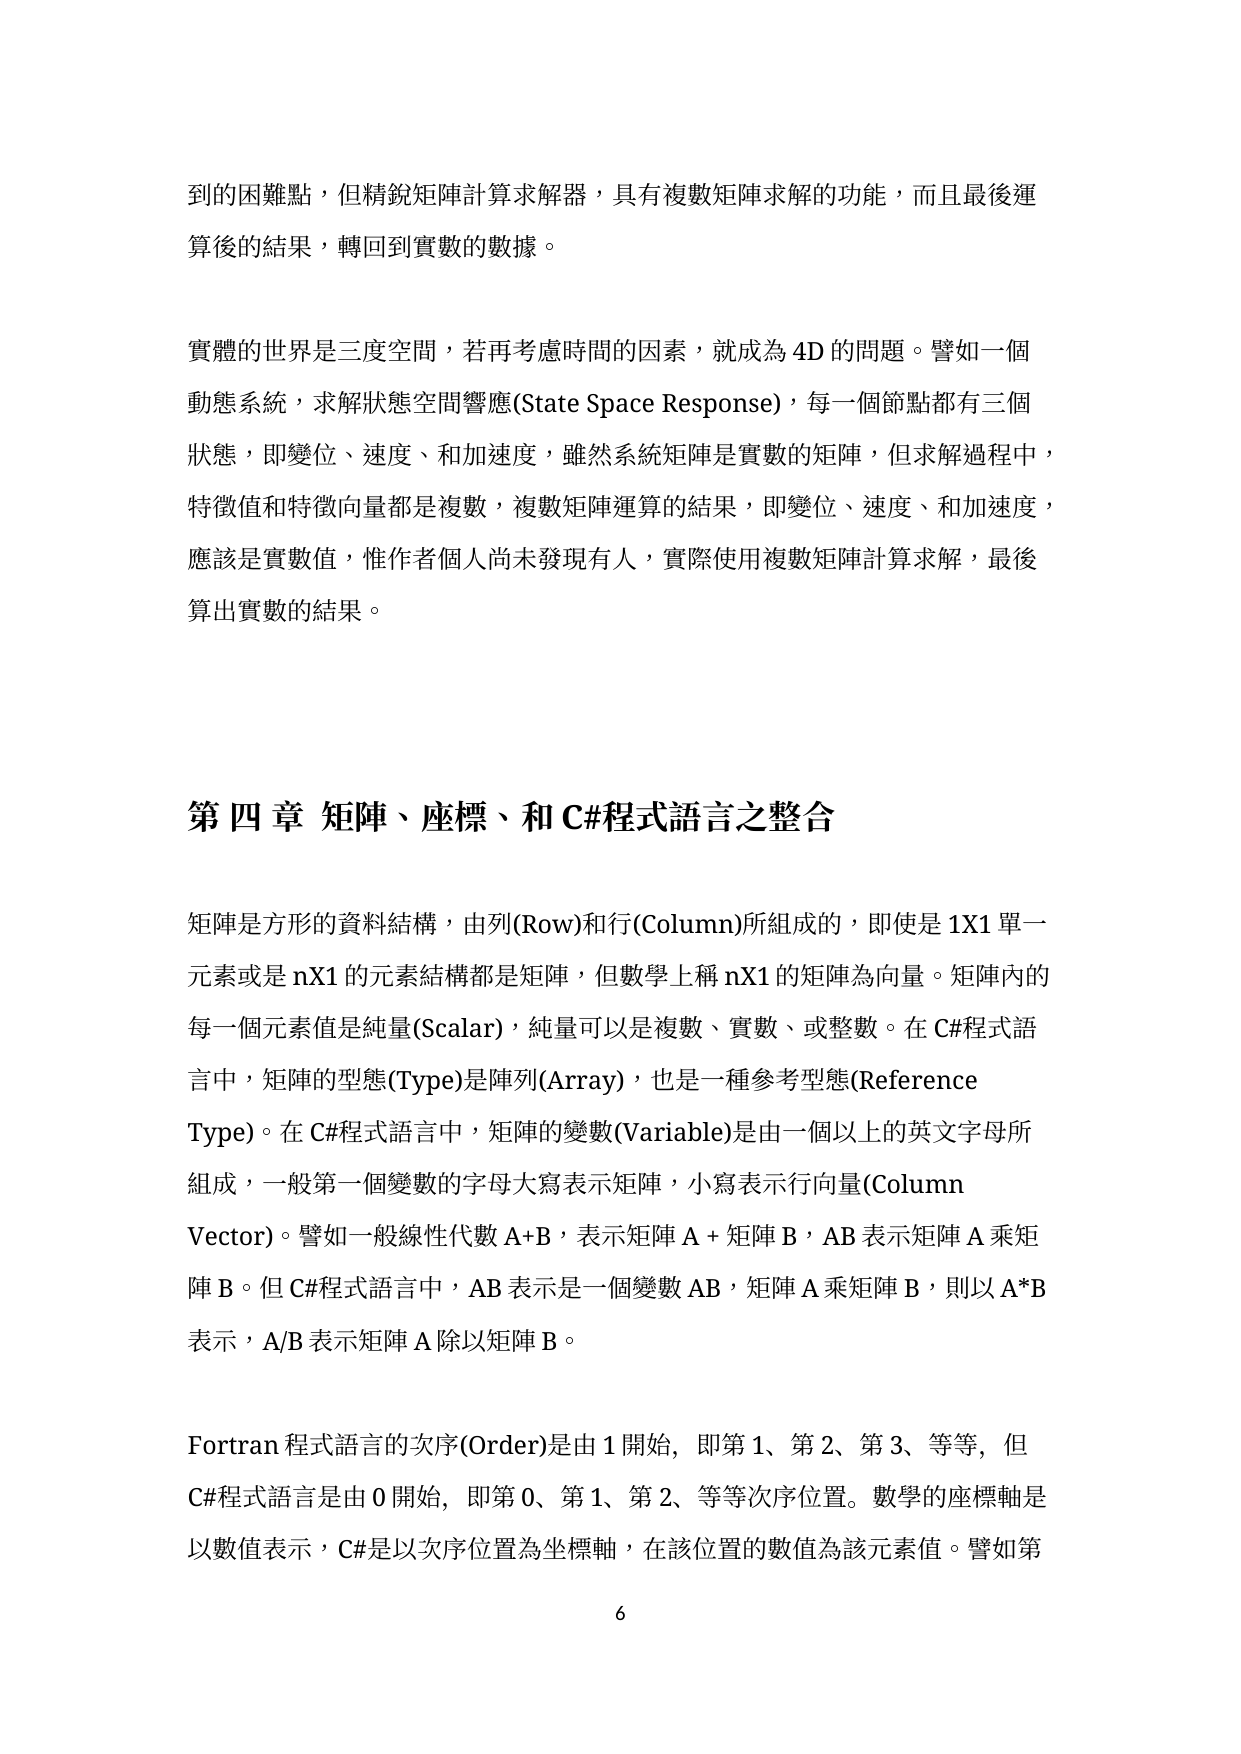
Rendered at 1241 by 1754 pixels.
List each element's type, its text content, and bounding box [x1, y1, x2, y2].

text 實體的世界是三度空間，若再考慮時間的因素，就成為4D的問題。譬如一個動態系統，求解狀態空間響應(State Space Response)，每一個節點都有三個狀態，即變位、速度、和加速度，雖然系統矩陣是實數的矩陣，但求解過程中，特徵值和特徵向量都是複數，複數矩陣運算的結果，即變位、速度、和加速度，應該是實數值，惟作者個人尚未發現有人，實際使用複數矩陣計算求解，最後算出實數的結果。 [187, 319, 1053, 631]
text 第 四 章 矩陣、座標、和C#程式語言之整合 [187, 787, 1053, 839]
text 矩陣是方形的資料結構，由列(Row)和行(Column)所組成的，即使是1X1單一元素或是nX1的元素結構都是矩陣，但數學上稱nX1的矩陣為向量。矩陣內的每一個元素值是純量(Scalar)，純量可以是複數、實數、或整數。在C#程式語言中，矩陣的型態(Type)是陣列(Array)，也是一種參考型態(Reference Type)。在C#程式語言中，矩陣的變數(Variable)是由一個以上的英文字母所組成，一般第一個變數的字母大寫表示矩陣，小寫表示行向量(Column Vector)。譬如一般線性代數A+B，表示矩陣A + 矩陣B，AB表示矩陣A乘矩陣B。但C#程式語言中，AB表示是一個變數AB，矩陣A乘矩陣B，則以A*B表示，A/B表示矩陣A除以矩陣B。 [187, 892, 1053, 1360]
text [187, 1412, 1053, 1569]
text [187, 162, 1053, 267]
